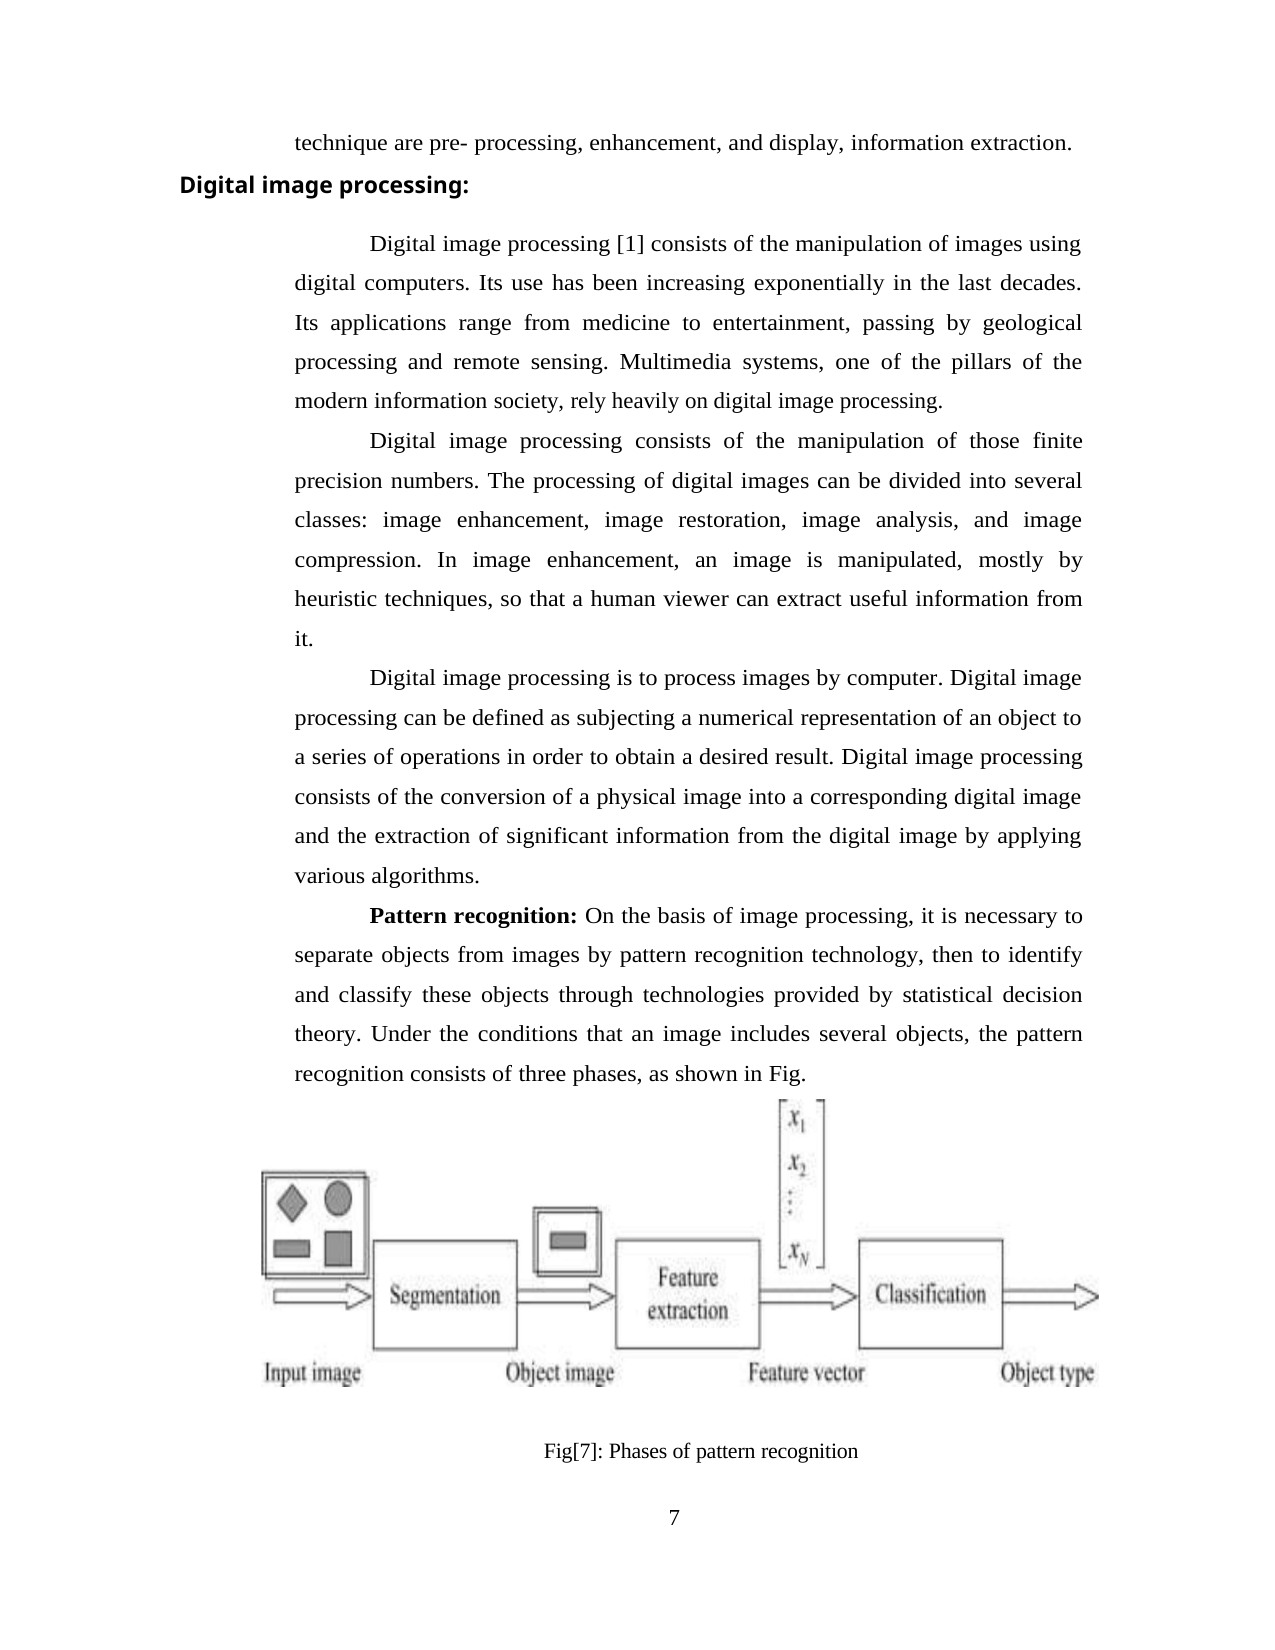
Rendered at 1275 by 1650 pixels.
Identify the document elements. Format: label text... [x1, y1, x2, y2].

text Digital image processing is to process images by computer. Digital image processing can be defined as subjecting a numerical representation of an object to a series of operations in order to obtain a desired result. Digital image processing consists of the conversion of a physical image into a corresponding digital image and the extraction of significant information from the digital image by applying various algorithms. [294, 664, 1083, 888]
text Pattern recognition: On the basis of image processing, it is necessary to separate objects from images by pattern recognition technology, then to identify and classify these objects through technologies provided by statistical decision theory. Under the conditions that an image includes several objects, the pattern recognition consists of three phases, as shown in Fig. [294, 902, 1084, 1086]
text Fig[7]: Phases of pattern recognition [544, 1438, 1169, 1463]
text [293, 129, 1084, 156]
text Digital image processing consists of the manipulation of those finite precision numbers. The processing of digital images can be divided into several classes: image enhancement, image restoration, image analysis, and image compression. In image enhancement, an image is manipulated, mostly by heuristic techniques, so that a human viewer can extract useful information from it. [294, 427, 1083, 651]
picture [261, 1099, 1099, 1387]
subtitle Digital image processing: [179, 169, 1169, 200]
text Digital image processing [1] consists of the manipulation of images using digital computers. Its use has been increasing exponentially in the last decades. Its applications range from medicine to entertainment, passing by geological processing and remote sensing. Multimedia systems, one of the pillars of the modern information society, rely heavily on digital image processing. [294, 230, 1083, 414]
